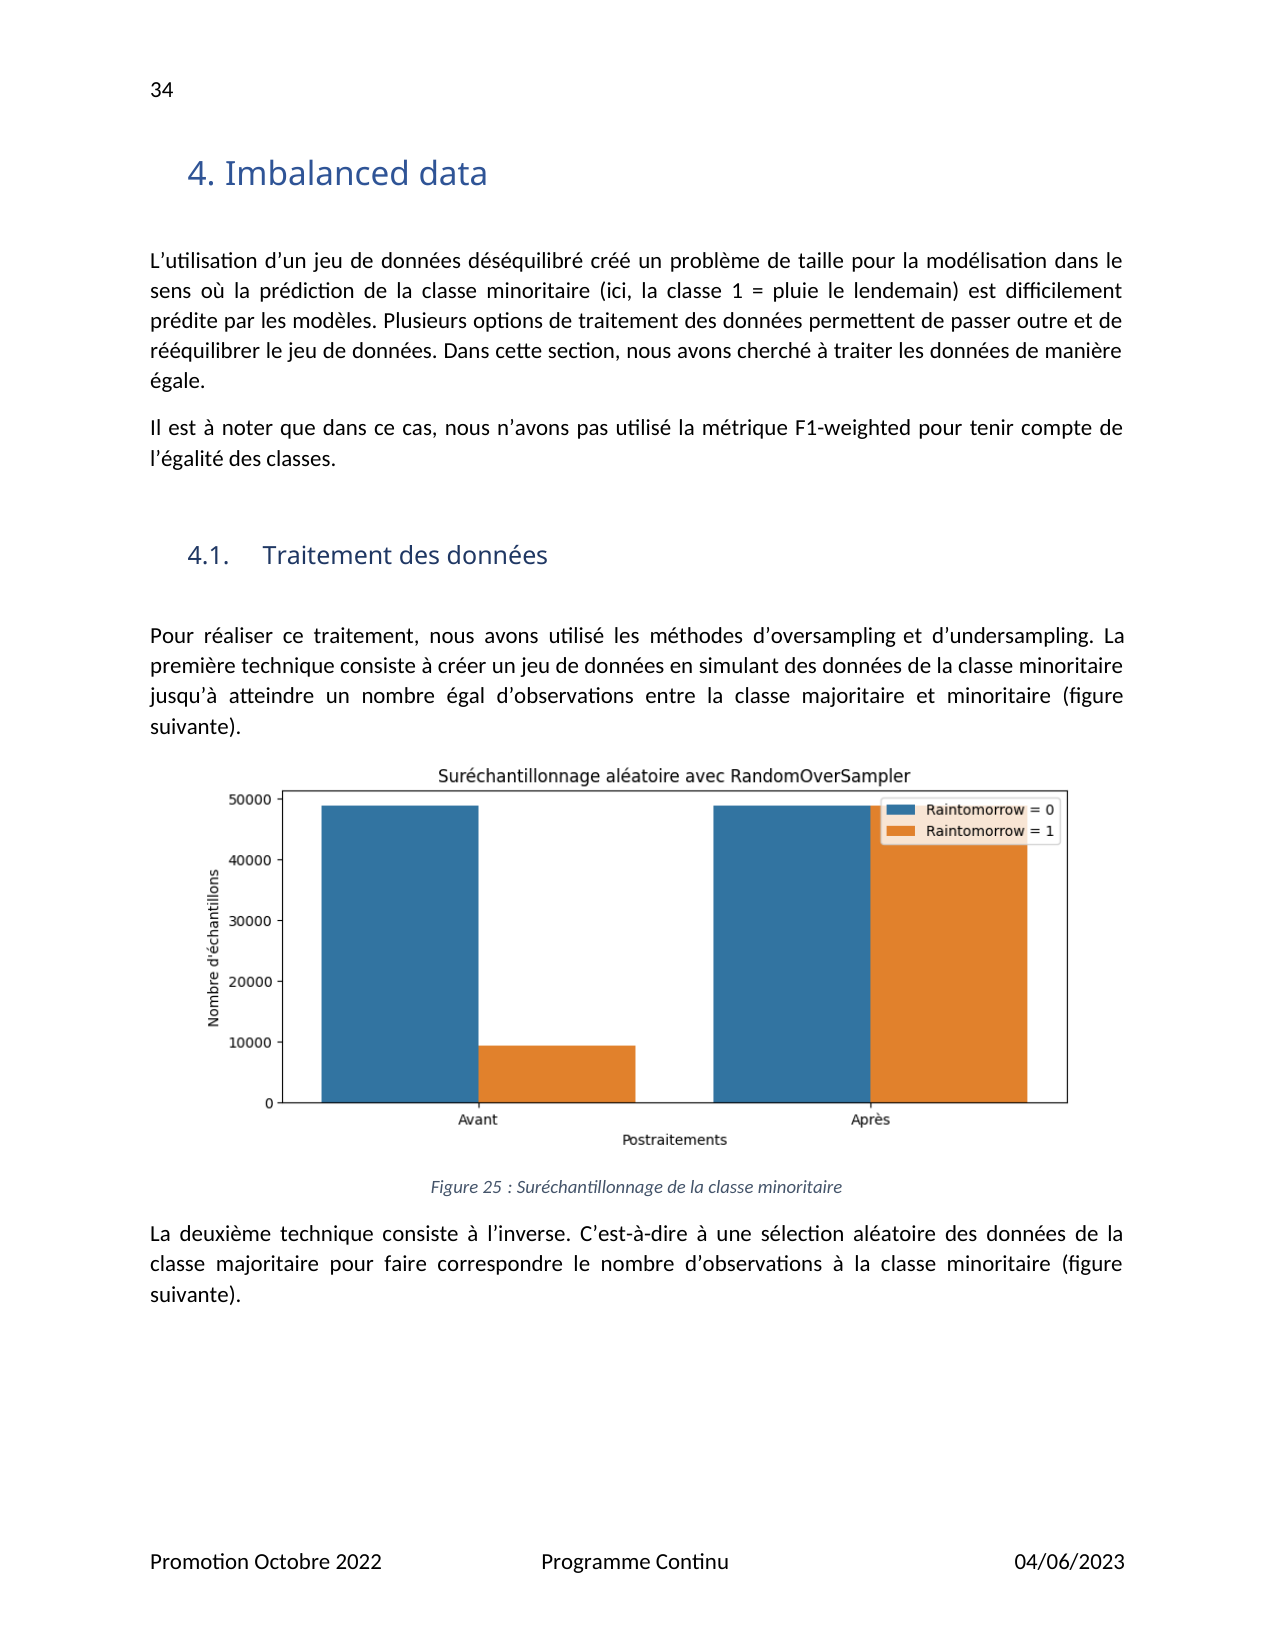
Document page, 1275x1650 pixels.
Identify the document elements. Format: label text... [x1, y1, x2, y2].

text Il est à noter que dans ce cas, nous n’avons pas utilisé la métrique F1-weighted pour tenir compte de l’égalité des classes. [150, 413, 1125, 472]
subtitle Imbalanced data [187, 150, 1125, 195]
text La deuxième technique consiste à l’inverse. C’est-à-dire à une sélection aléatoire des données de la classe majoritaire pour faire correspondre le nombre d’observations à la classe minoritaire (figure suivante). [150, 1219, 1125, 1308]
subtitle Traitement des données [187, 537, 1125, 572]
text L’utilisation d’un jeu de données déséquilibré créé un problème de taille pour la modélisation dans le sens où la prédiction de la classe minoritaire (ici, la classe 1 = pluie le lendemain) est difficilement prédite par les modèles. Plusieurs options de traitement des données permettent de passer outre et de rééquilibrer le jeu de données. Dans cette section, nous avons cherché à traiter les données de manière égale. [150, 246, 1125, 395]
text Figure 25 : Suréchantillonnage de la classe minoritaire [150, 1176, 1125, 1198]
picture [198, 758, 1077, 1157]
text Pour réaliser ce traitement, nous avons utilisé les méthodes d’oversampling et d’undersampling. La première technique consiste à créer un jeu de données en simulant des données de la classe minoritaire jusqu’à atteindre un nombre égal d’observations entre la classe majoritaire et minoritaire (figure suivante). [150, 621, 1125, 740]
